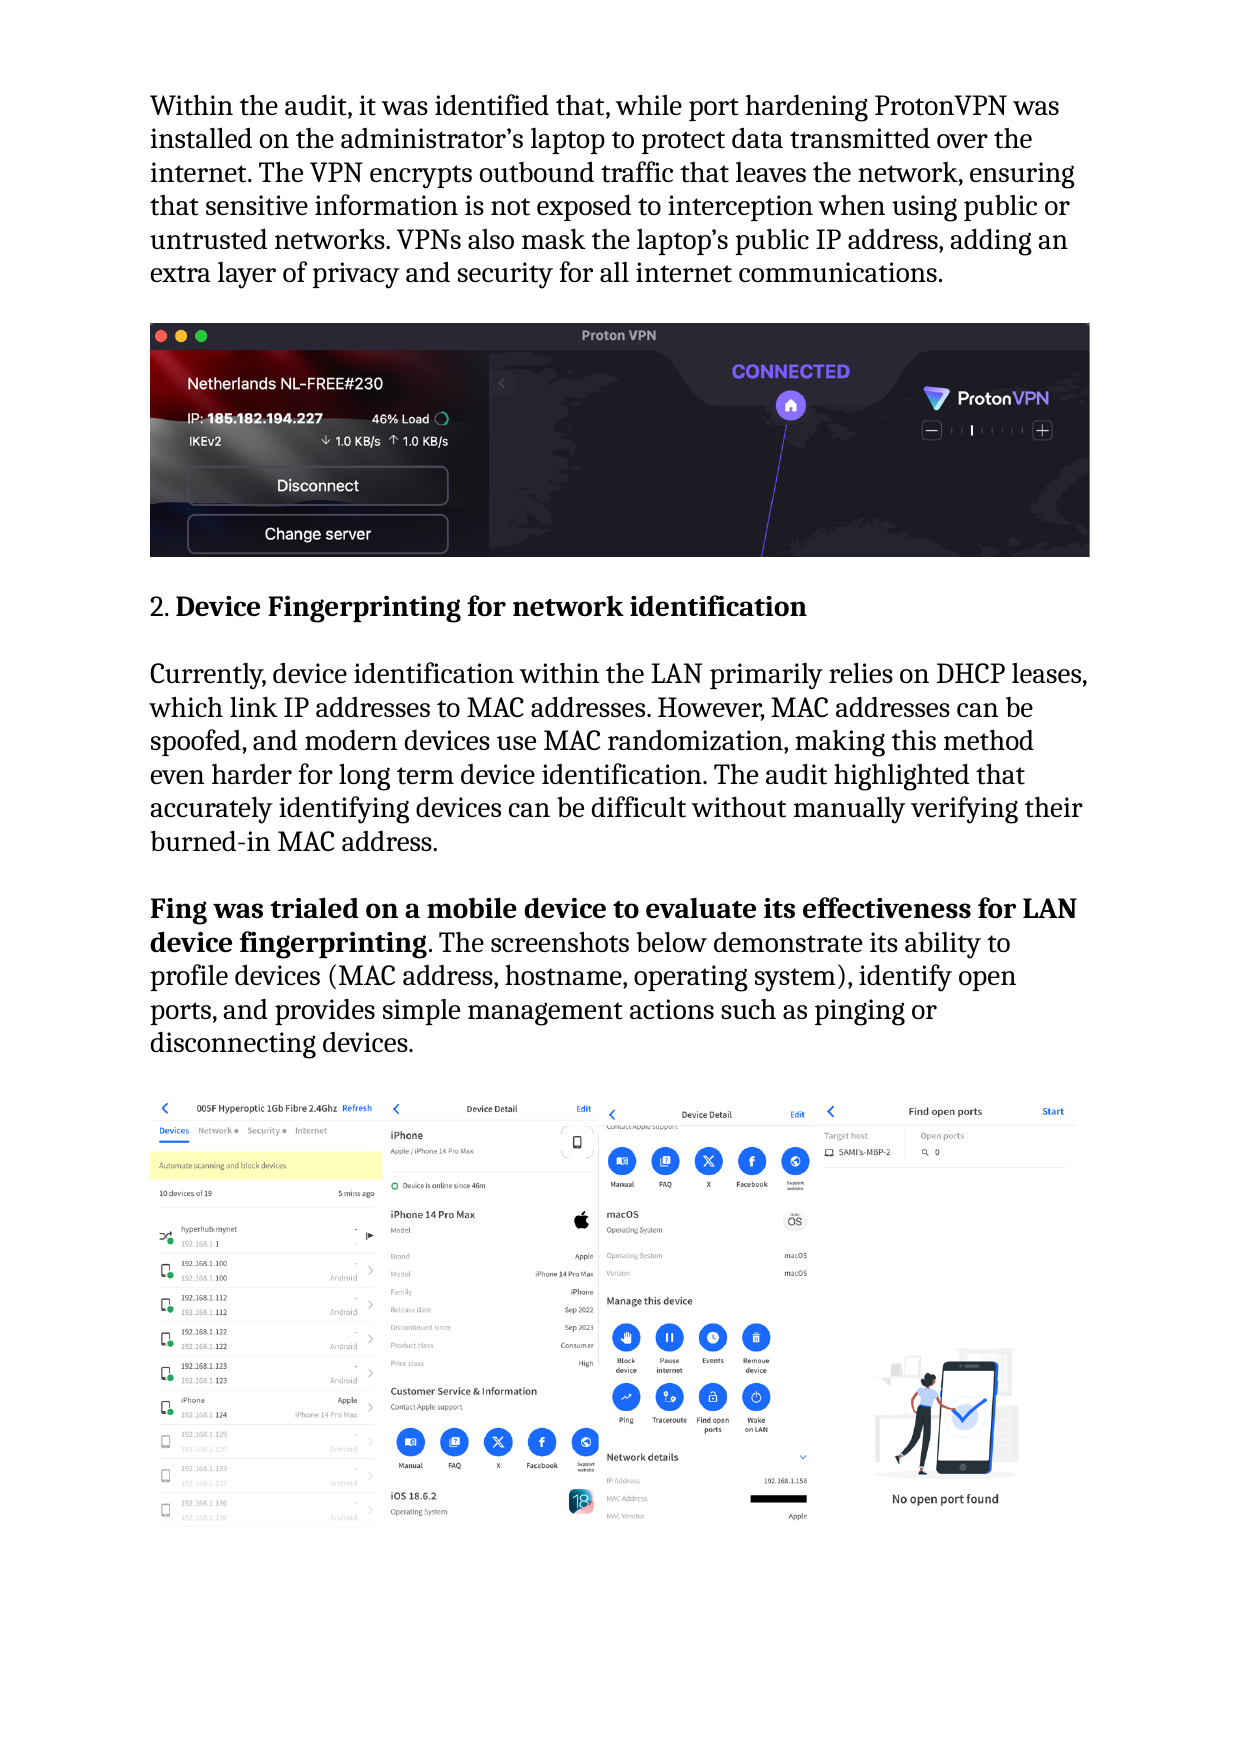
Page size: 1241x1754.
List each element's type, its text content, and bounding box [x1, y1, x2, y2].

text Currently, device identification within the LAN primarily relies on DHCP leases, which link IP addresses to MAC addresses. However, MAC addresses can be spoofed, and modern devices use MAC randomization, making this method even harder for long term device identification. The audit highlighted that accurately identifying devices can be difficult without manually verifying their burned-in MAC address. [150, 657, 1090, 859]
text 2. Device Fingerprinting for network identification [150, 590, 1090, 624]
picture [150, 1093, 1076, 1527]
text Fing was trialed on a mobile device to evaluate its effectiveness for LAN device fingerprinting. The screenshots below demonstrate its ability to profile devices (MAC address, hostname, operating system), identify open ports, and provides simple management actions such as pinging or disconnecting devices. [150, 892, 1090, 1060]
picture [150, 323, 1090, 557]
text Within the audit, it was identified that, while port hardening ProtonVPN was installed on the administrator’s laptop to protect data transmitted over the internet. The VPN encrypts outbound traffic that leaves the network, ensuring that sensitive information is not exposed to interception when using public or untrusted networks. VPNs also mask the laptop’s public IP address, adding an extra layer of privacy and security for all internet communications. [150, 89, 1090, 290]
